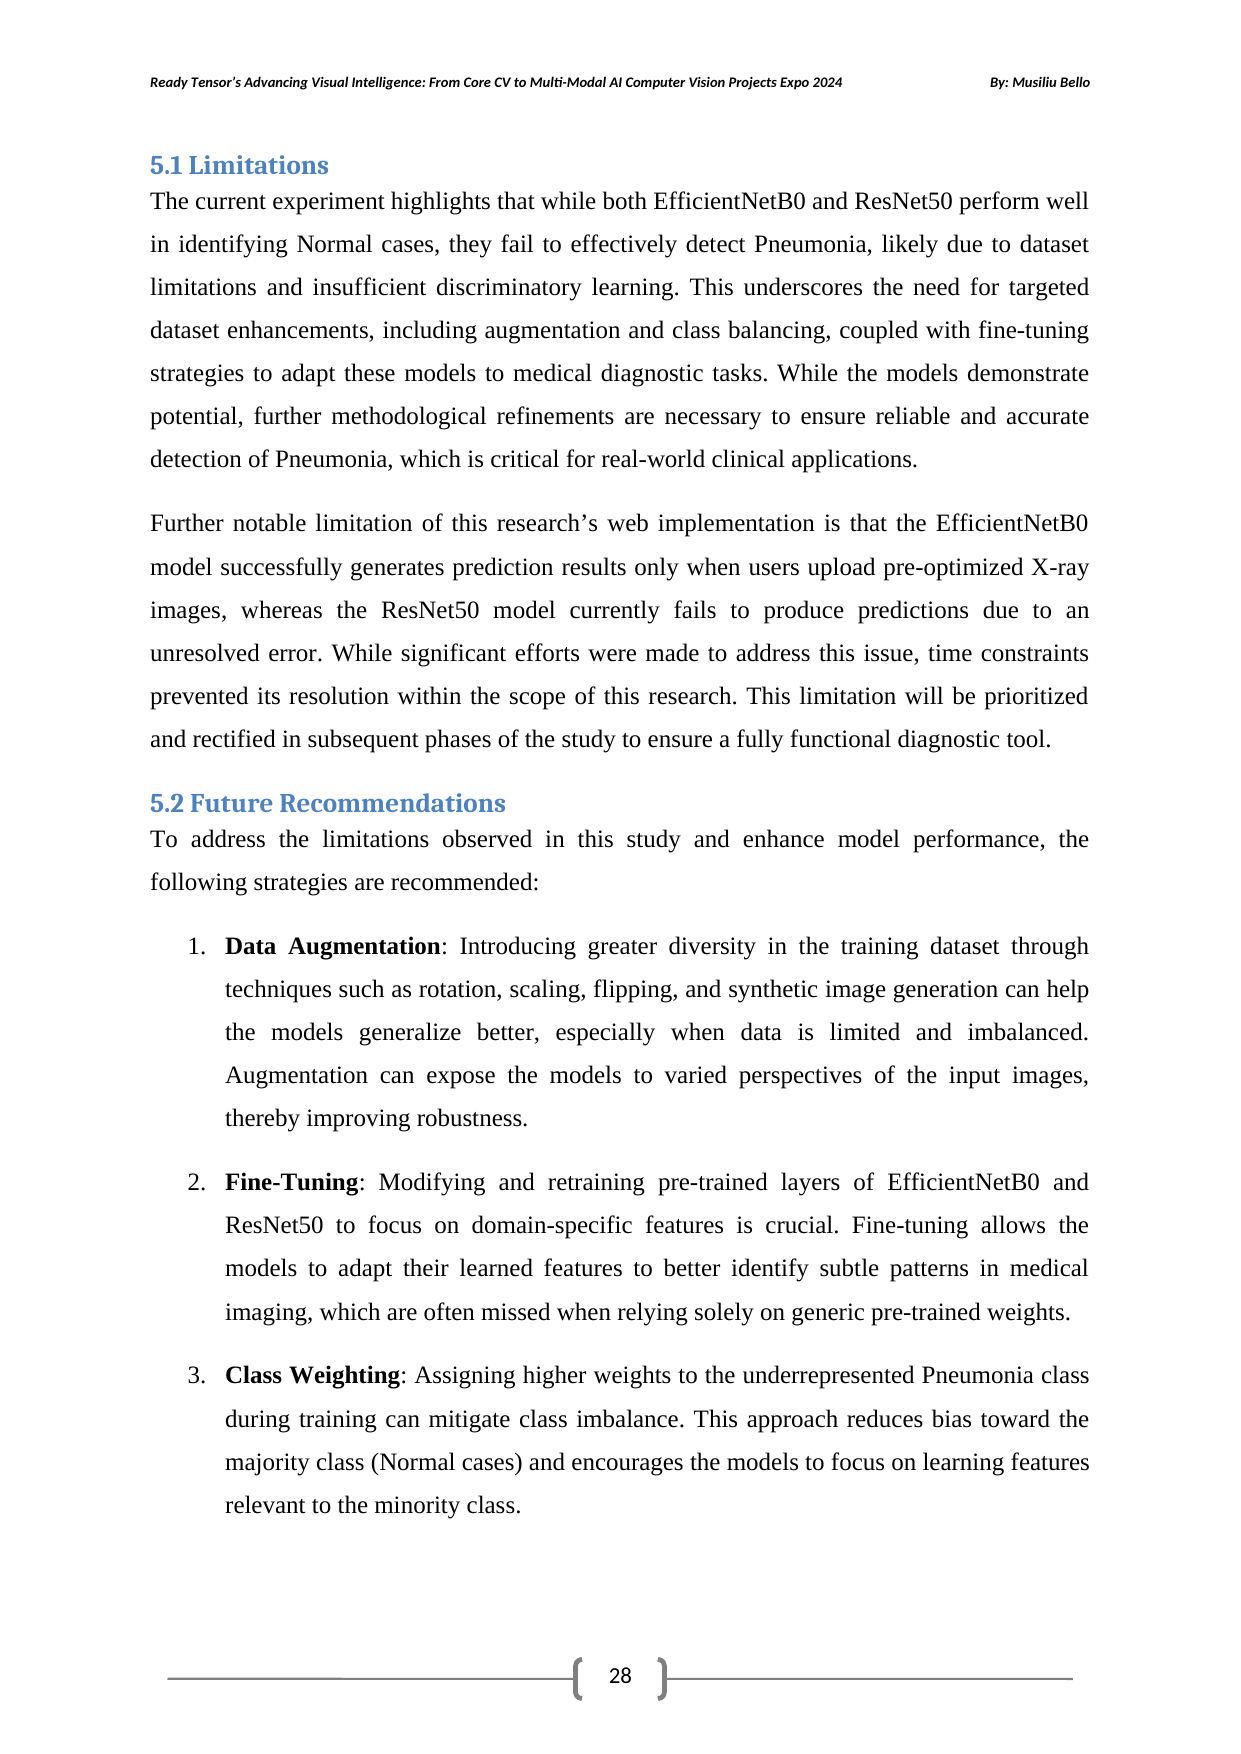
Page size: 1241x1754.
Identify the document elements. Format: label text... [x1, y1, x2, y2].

list Fine-Tuning: Modifying and retraining pre-trained layers of EfficientNetB0 and ResNet50 to focus on domain-specific features is crucial. Fine-tuning allows the models to adapt their learned features to better identify subtle patterns in medical imaging, which are often missed when relying solely on generic pre-trained weights. [187, 1167, 1090, 1325]
list Class Weighting: Assigning higher weights to the underrepresented Pneumonia class during training can mitigate class imbalance. This approach reduces bias toward the majority class (Normal cases) and encourages the models to focus on learning features relevant to the minority class. [187, 1361, 1090, 1519]
subtitle 5.2 Future Recommendations [150, 788, 1090, 819]
list Data Augmentation: Introducing greater diversity in the training dataset through techniques such as rotation, scaling, flipping, and synthetic image generation can help the models generalize better, especially when data is limited and imbalanced. Augmentation can expose the models to varied perspectives of the input images, thereby improving robustness. [187, 931, 1090, 1132]
text To address the limitations observed in this study and enhance model performance, the following strategies are recommended: [150, 824, 1090, 896]
text Further notable limitation of this research’s web implementation is that the EfficientNetB0 model successfully generates prediction results only when users upload pre-optimized X-ray images, whereas the ResNet50 model currently fails to produce predictions due to an unresolved error. While significant efforts were made to address this issue, time constraints prevented its resolution within the scope of this research. This limitation will be prioritized and rectified in subsequent phases of the study to ensure a fully functional diagnostic tool. [150, 508, 1090, 753]
text The current experiment highlights that while both EfficientNetB0 and ResNet50 perform well in identifying Normal cases, they fail to effectively detect Pneumonia, likely due to dataset limitations and insufficient discriminatory learning. This underscores the need for targeted dataset enhancements, including augmentation and class balancing, coupled with fine-tuning strategies to adapt these models to medical diagnostic tasks. While the models demonstrate potential, further methodological refinements are necessary to ensure reliable and accurate detection of Pneumonia, which is critical for real-world clinical applications. [150, 186, 1090, 473]
subtitle 5.1 Limitations [150, 150, 1090, 181]
